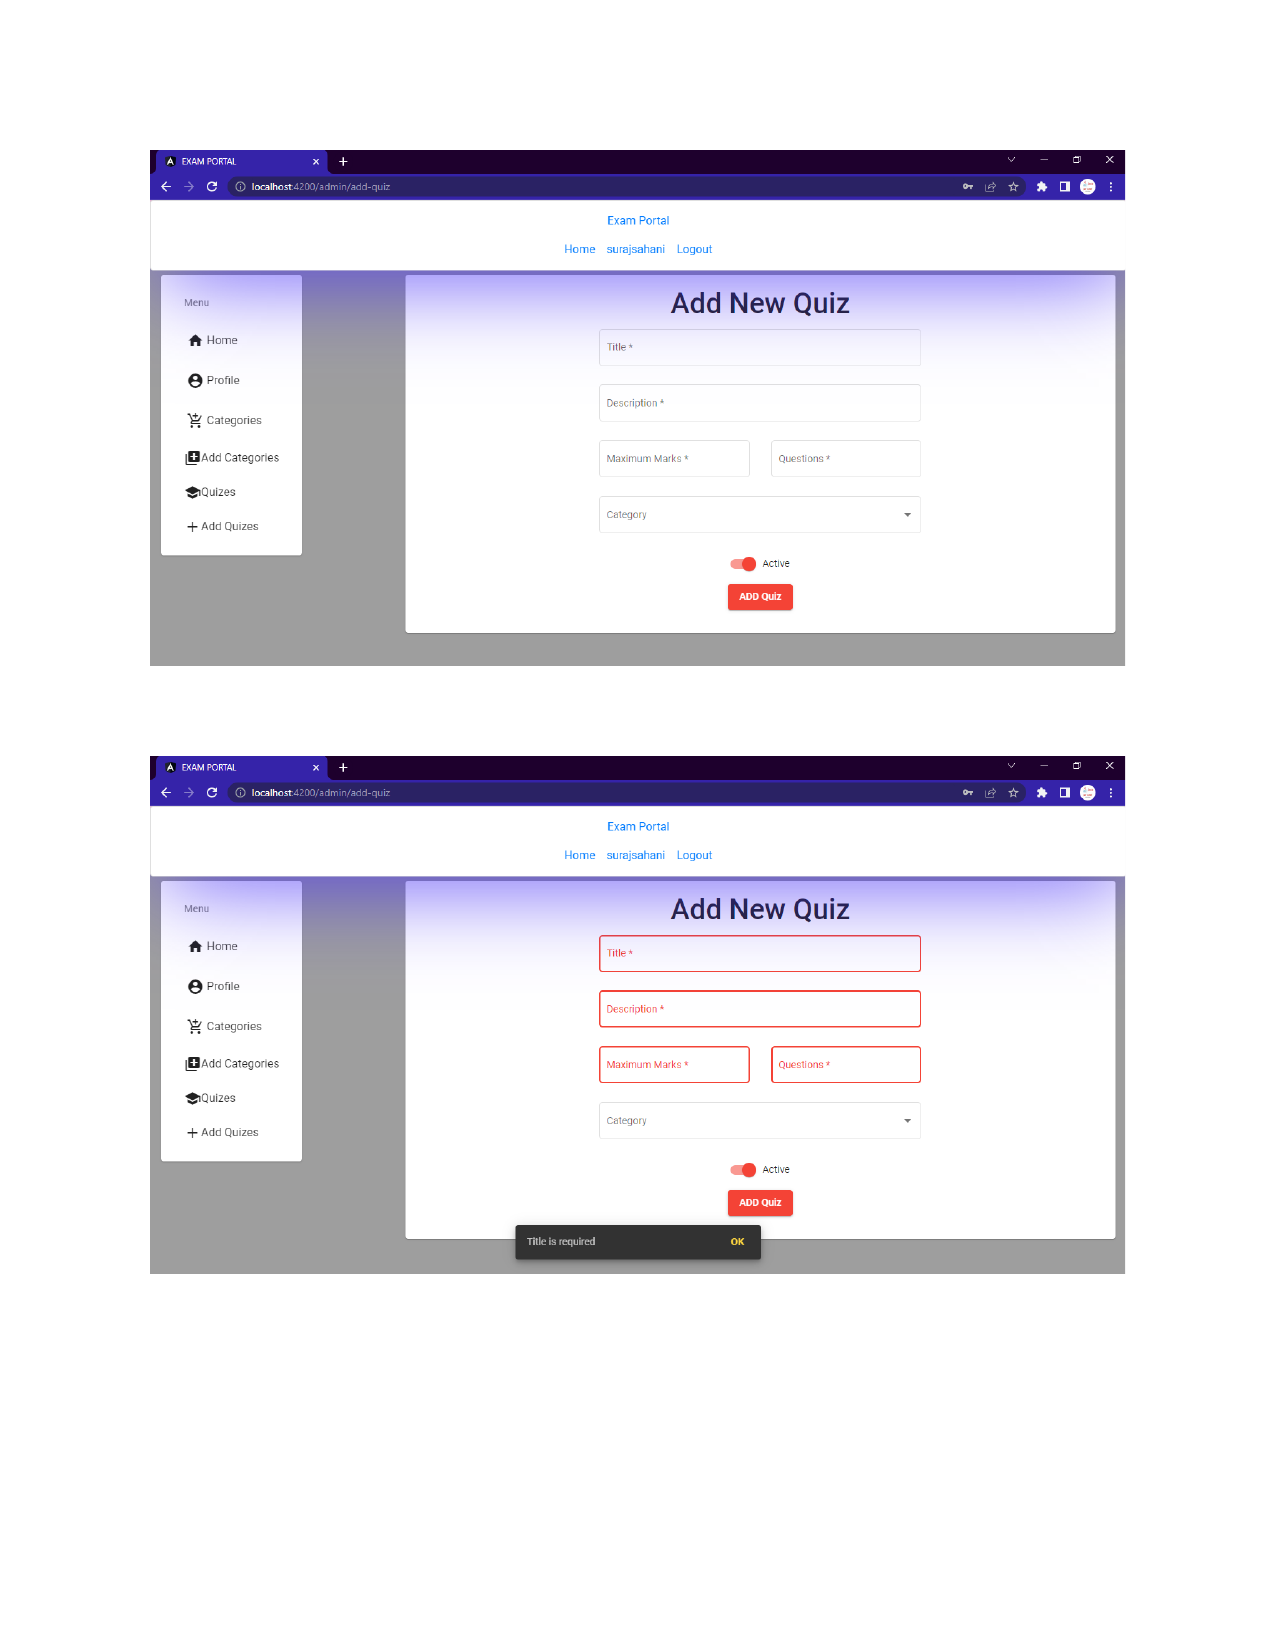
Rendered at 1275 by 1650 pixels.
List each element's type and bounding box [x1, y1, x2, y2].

picture [150, 150, 1125, 666]
picture [150, 756, 1125, 1274]
